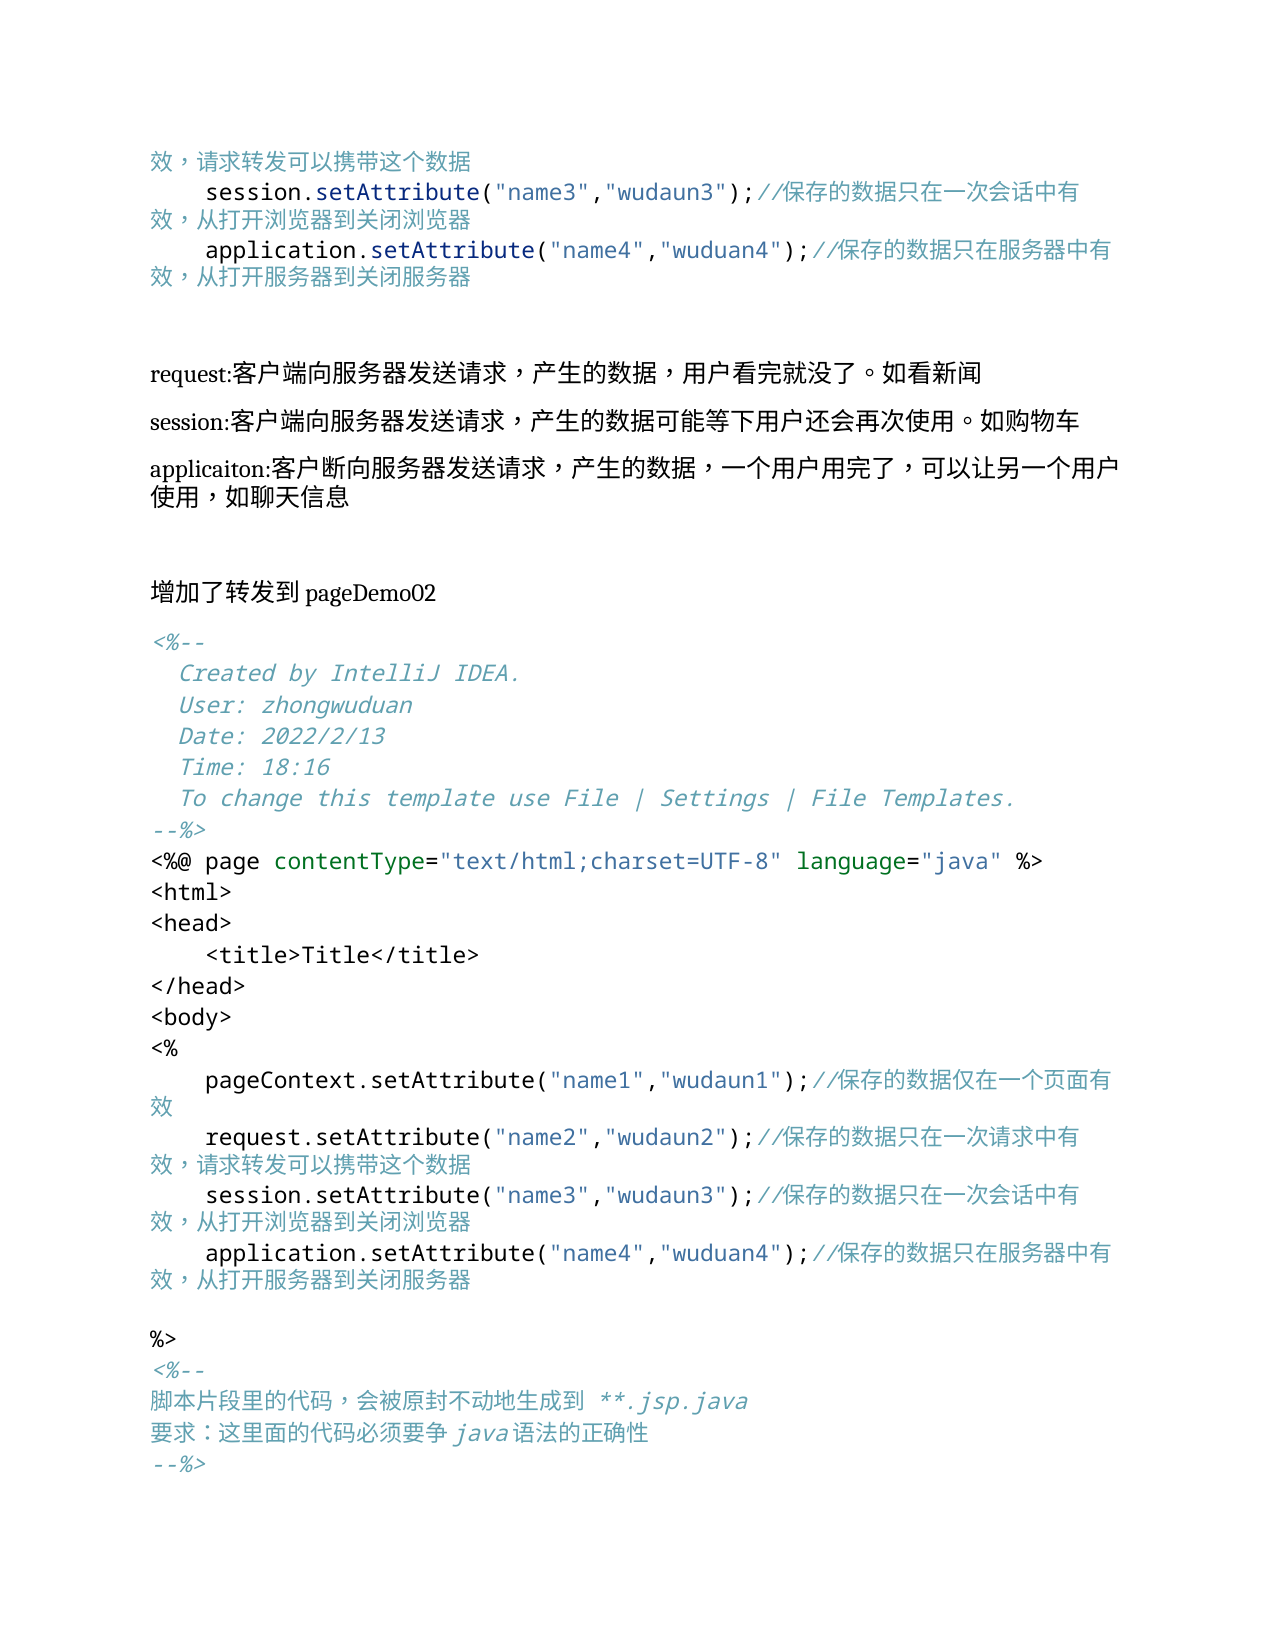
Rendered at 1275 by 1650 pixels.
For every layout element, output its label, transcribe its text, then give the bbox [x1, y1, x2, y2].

text request:客户端向服务器发送请求，产生的数据，用户看完就没了。如看新闻 [150, 360, 1125, 389]
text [150, 626, 1125, 1479]
text session:客户端向服务器发送请求，产生的数据可能等下用户还会再次使用。如购物车 [150, 407, 1125, 436]
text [150, 150, 1125, 292]
text 增加了转发到pageDemo02 [150, 579, 1125, 607]
text applicaiton:客户断向服务器发送请求，产生的数据，一个用户用完了，可以让另一个用户使用，如聊天信息 [150, 455, 1125, 512]
